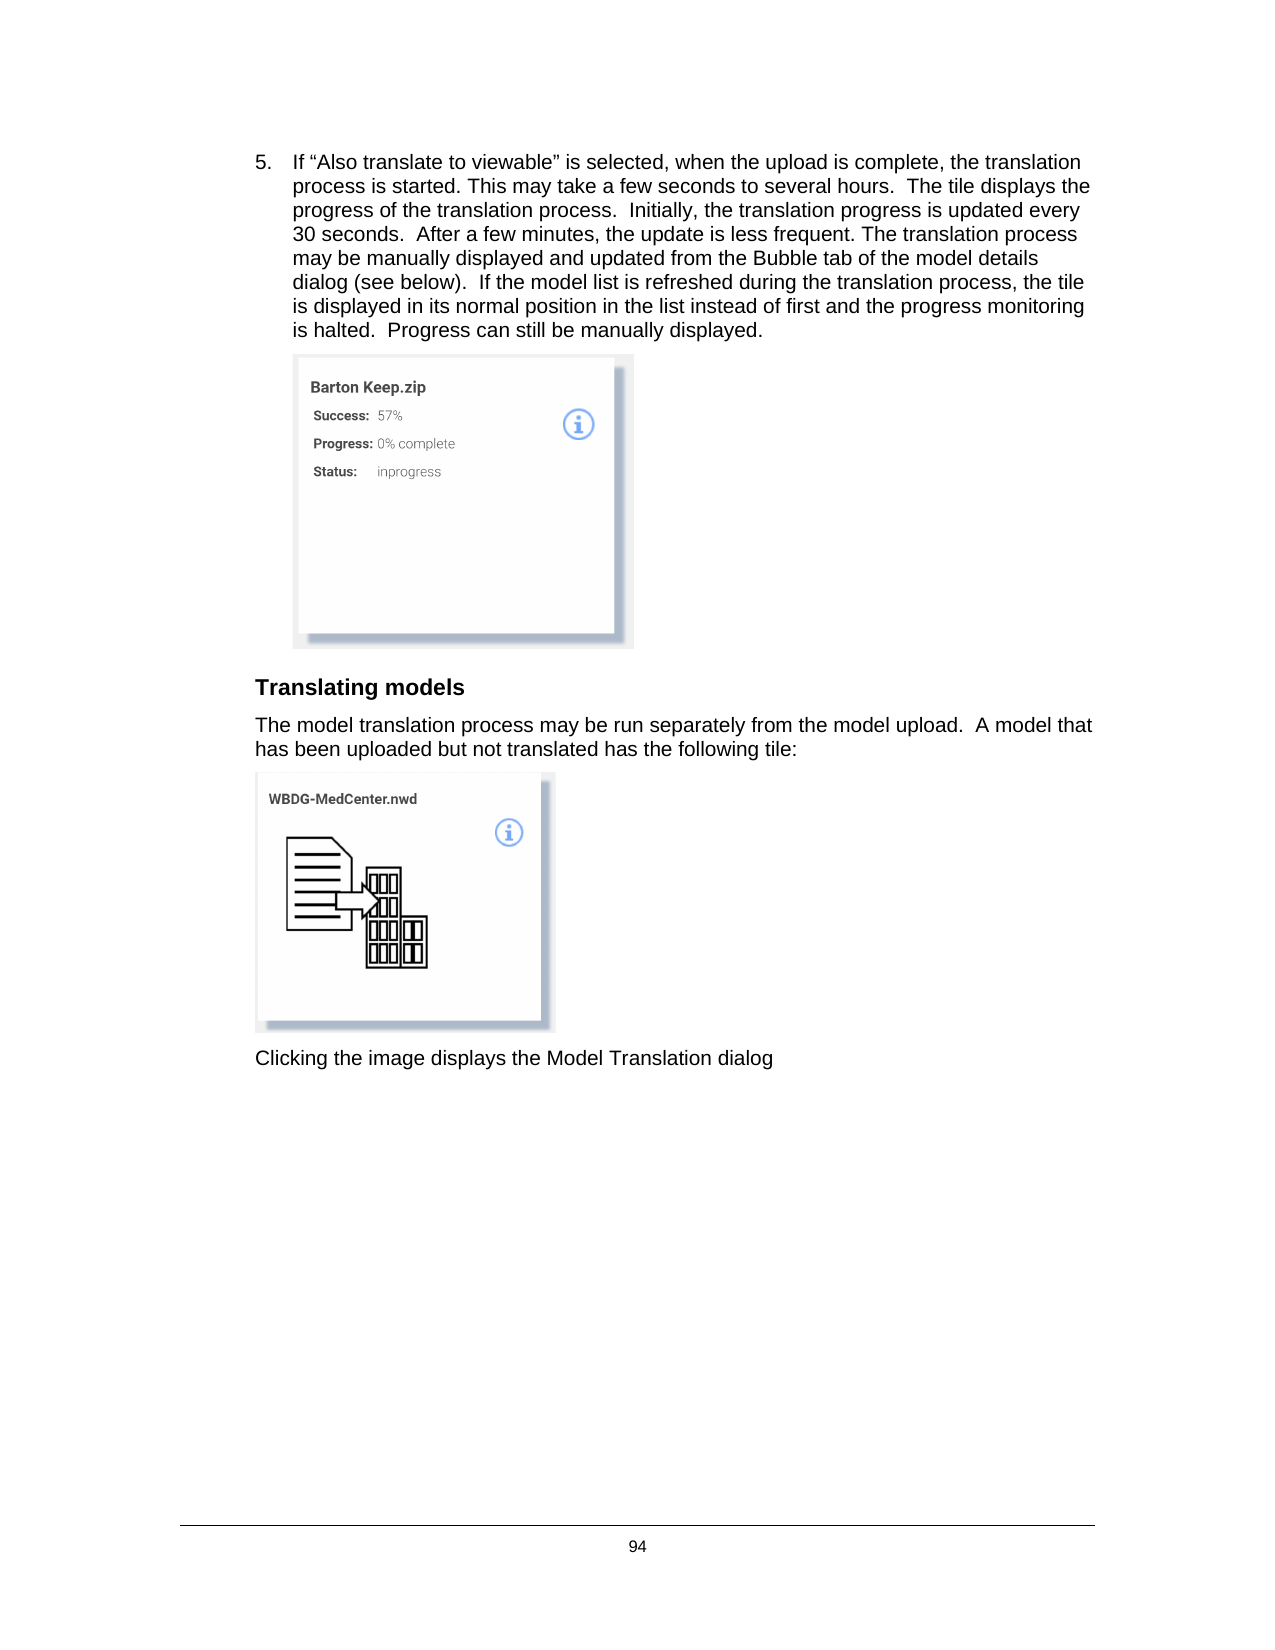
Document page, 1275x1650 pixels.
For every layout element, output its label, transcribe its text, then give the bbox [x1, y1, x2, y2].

list If “Also translate to viewable” is selected, when the upload is complete, the translation process is started. This may take a few seconds to several hours. The tile displays the progress of the translation process. Initially, the translation progress is updated every 30 seconds. After a few minutes, the update is less frequent. The translation process may be manually displayed and updated from the Bubble tab of the model details dialog (see below). If the model list is refreshed during the translation process, the tile is displayed in its normal position in the list instead of first and the progress monitoring is halted. Progress can still be manually displayed. [255, 150, 1095, 342]
text The model translation process may be run separately from the model upload. A model that has been uploaded but not translated has the following tile: [255, 712, 1095, 760]
picture [255, 772, 556, 1033]
subtitle Translating models [255, 673, 1095, 700]
picture [292, 354, 634, 649]
text Clicking the image displays the Model Translation dialog [255, 1045, 1095, 1069]
